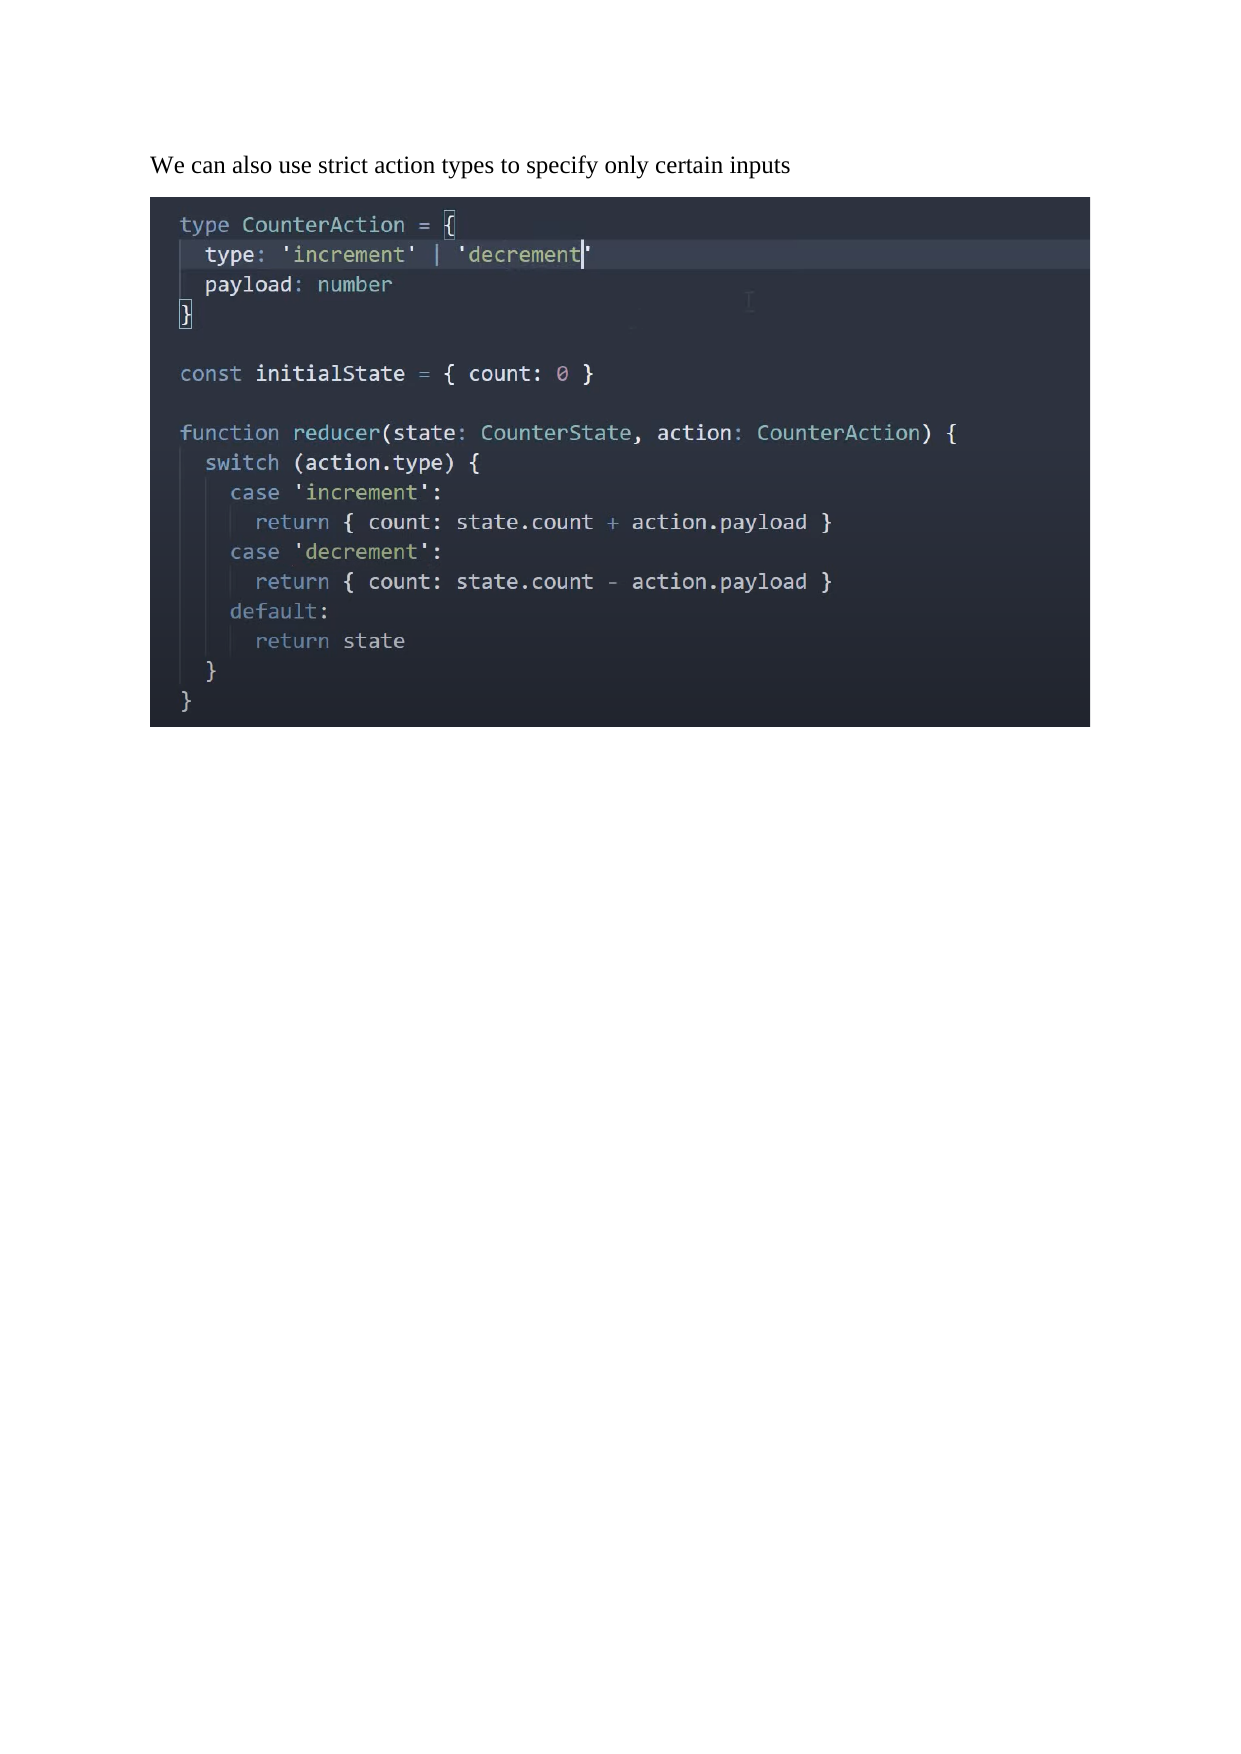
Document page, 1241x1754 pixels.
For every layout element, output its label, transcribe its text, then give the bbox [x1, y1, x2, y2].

text We can also use strict action types to specify only certain inputs [150, 150, 1090, 179]
picture [150, 197, 1091, 727]
